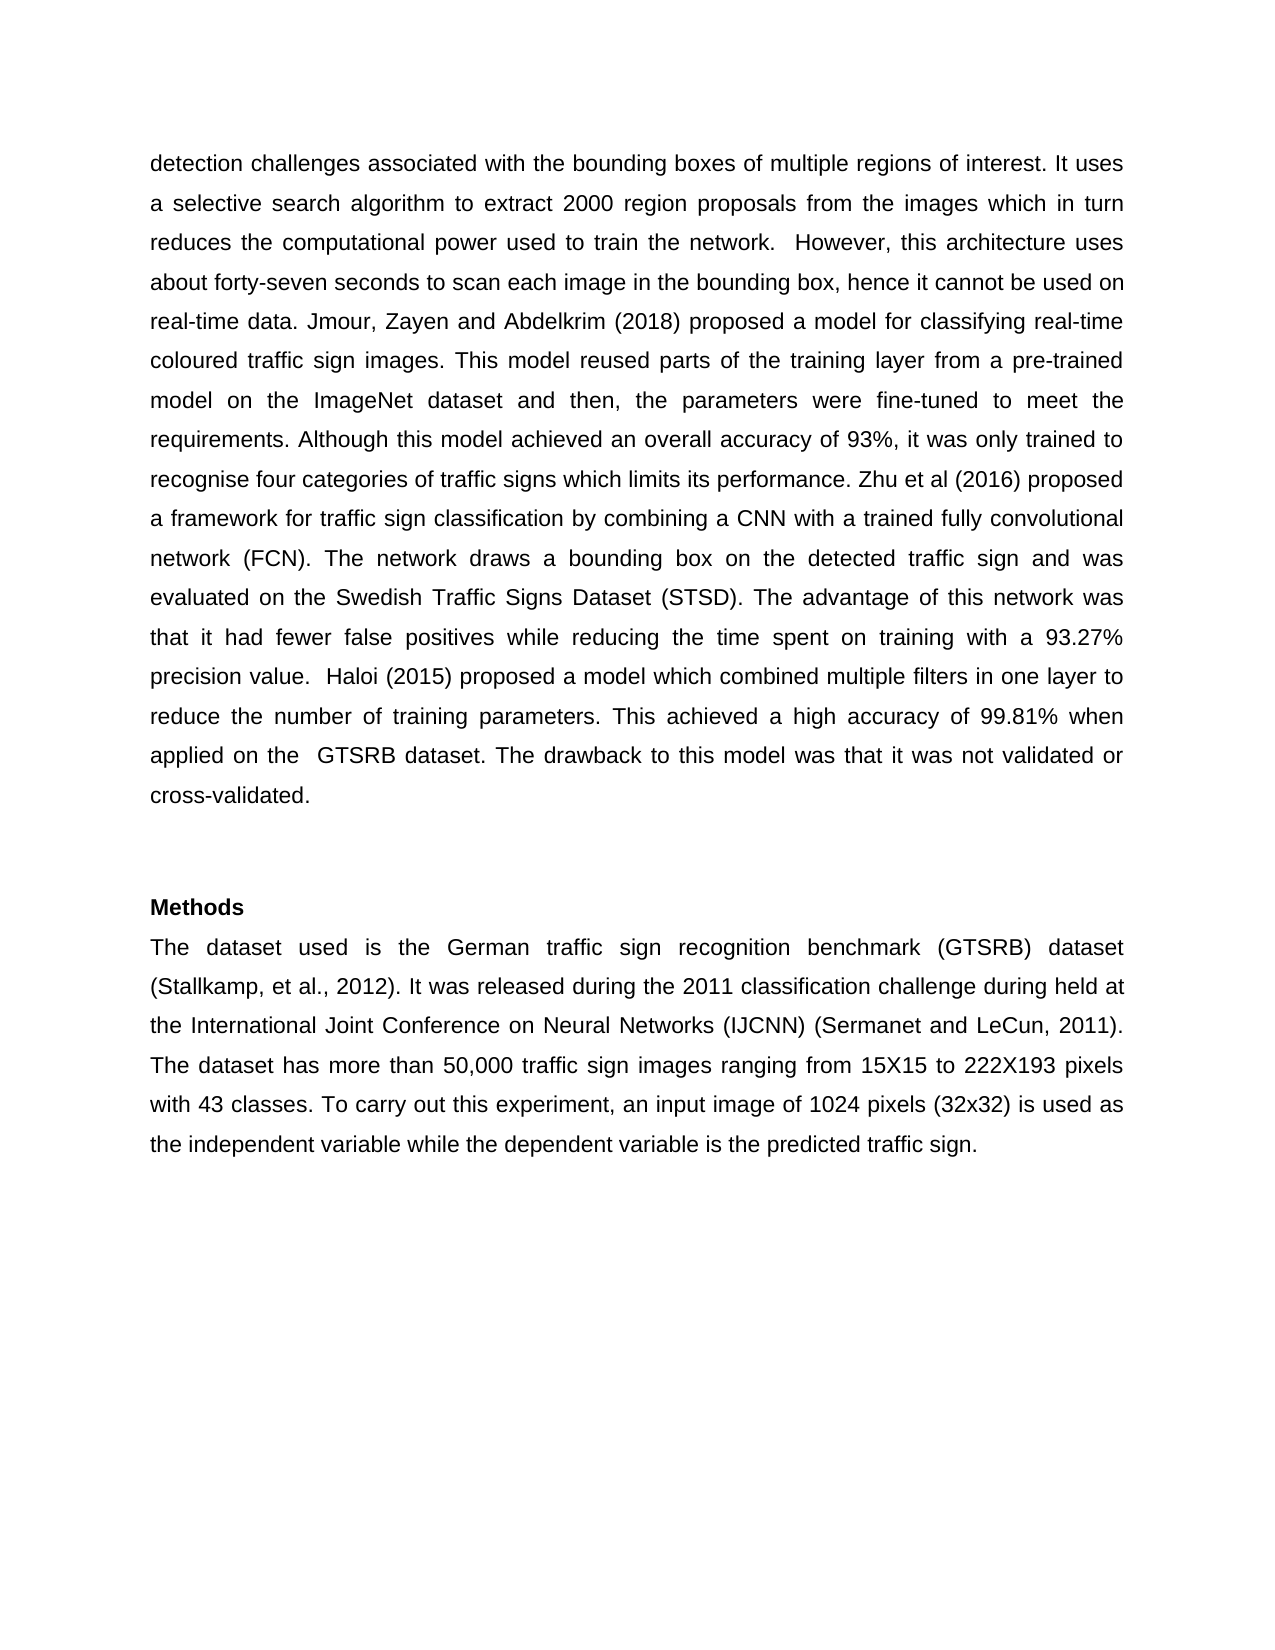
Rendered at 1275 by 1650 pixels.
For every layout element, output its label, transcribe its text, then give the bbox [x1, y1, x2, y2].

text Methods [150, 894, 1125, 920]
text The dataset used is the German traffic sign recognition benchmark (GTSRB) dataset (Stallkamp, et al., 2012). It was released during the 2011 classification challenge during held at the International Joint Conference on Neural Networks (IJCNN) (Sermanet and LeCun, 2011). The dataset has more than 50,000 traffic sign images ranging from 15X15 to 222X193 pixels with 43 classes. To carry out this experiment, an input image of 1024 pixels (32x32) is used as the independent variable while the dependent variable is the predicted traffic sign. [150, 933, 1125, 1157]
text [150, 150, 1125, 808]
